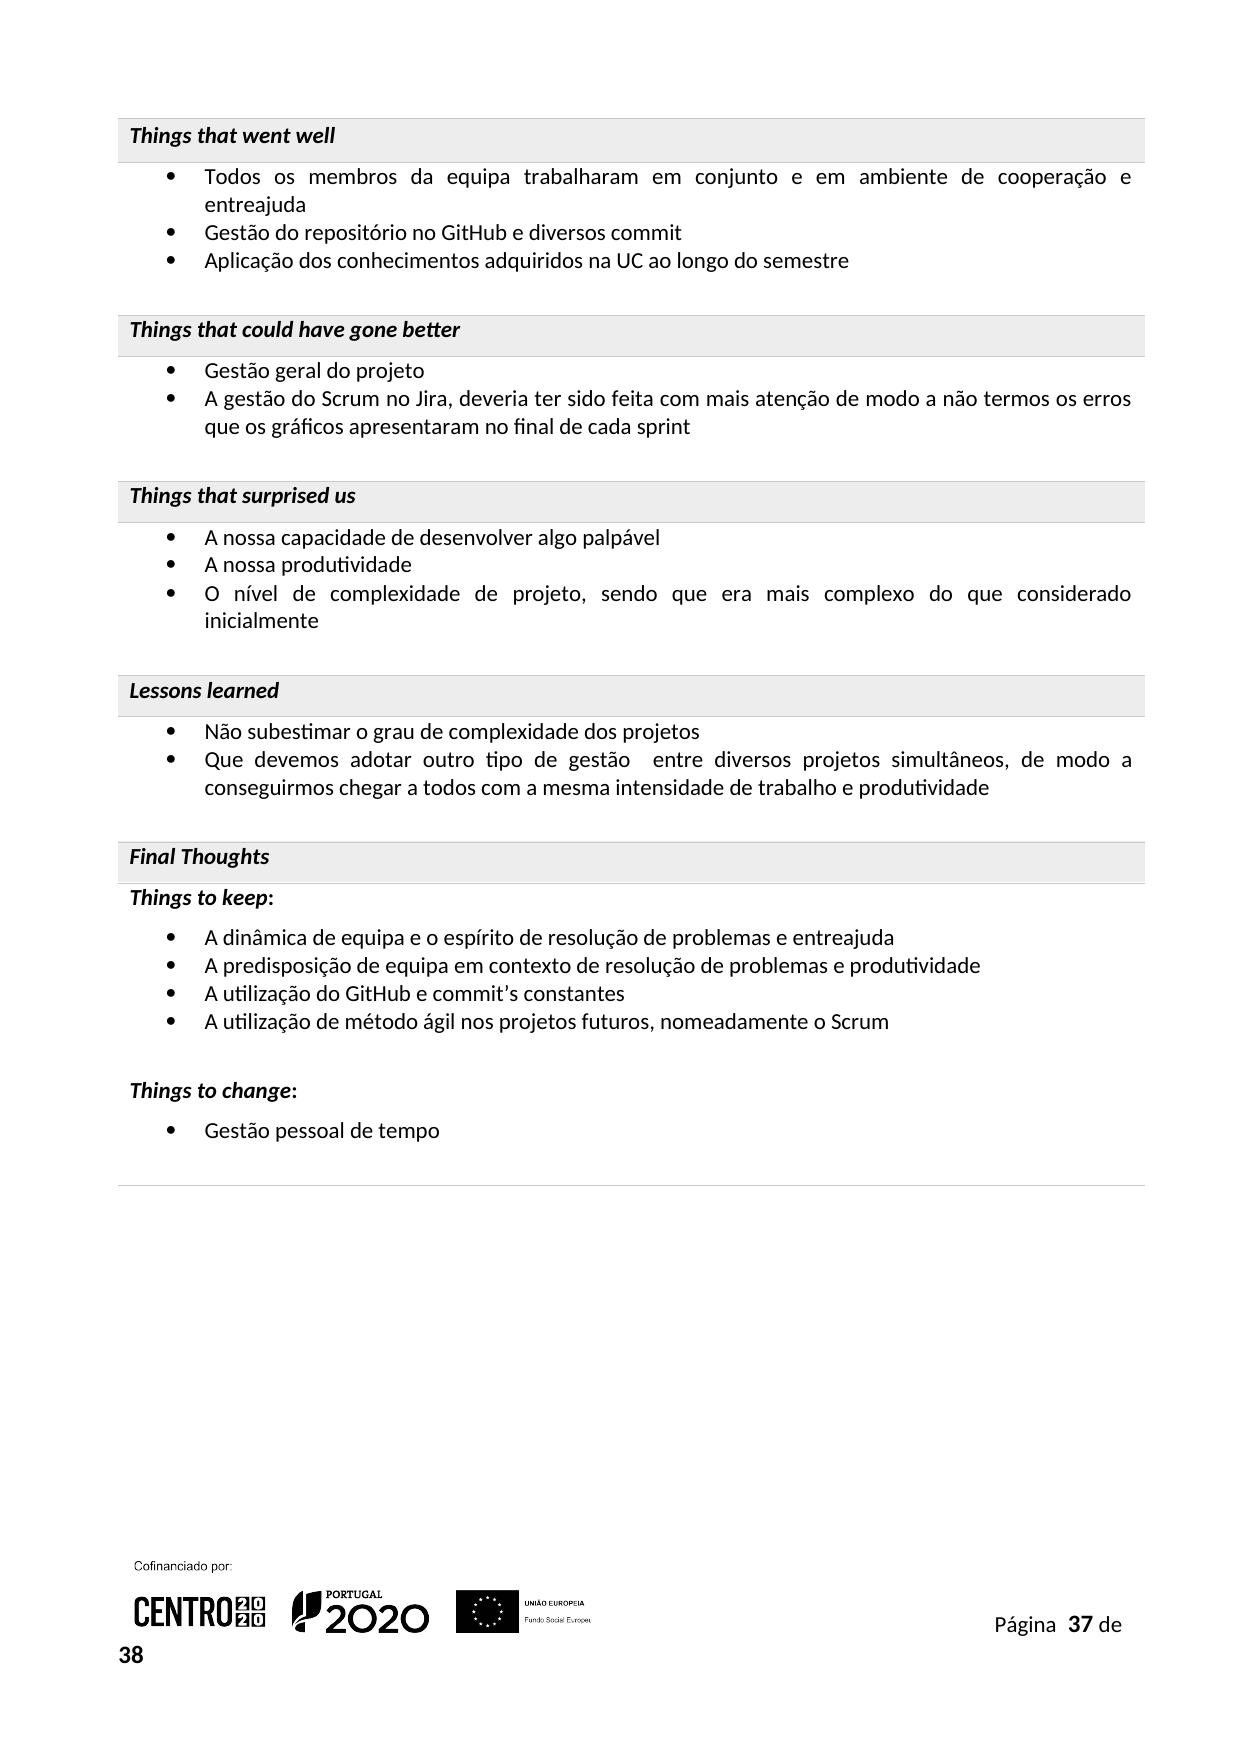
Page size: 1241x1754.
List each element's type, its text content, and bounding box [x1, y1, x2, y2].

table_cell Things that went well [118, 119, 1145, 162]
table_cell Não subestimar o grau de complexidade dos projetos Que devemos adotar outro tipo de gestão entre diversos projetos simultâneos, de modo a conseguirmos chegar a todos com a mesma intensidade de trabalho e produtividade [118, 717, 1145, 841]
table_cell Things that could have gone better [118, 316, 1145, 356]
table_cell Things to keep: A dinâmica de equipa e o espírito de resolução de problemas e entreajuda A predisposição de equipa em contexto de resolução de problemas e produtividade A utilização do GitHub e commit’s constantes A utilização de método ágil nos projetos futuros, nomeadamente o Scrum Things to change: Gestão pessoal de tempo [118, 884, 1145, 1185]
table_cell Gestão geral do projeto A gestão do Scrum no Jira, deveria ter sido feita com mais atenção de modo a não termos os erros que os gráficos apresentaram no final de cada sprint [118, 357, 1145, 481]
table_cell Things that surprised us [118, 482, 1145, 522]
table_cell A nossa capacidade de desenvolver algo palpável A nossa produtividade O nível de complexidade de projeto, sendo que era mais complexo do que considerado inicialmente [118, 523, 1145, 675]
table_cell Lessons learned [118, 676, 1145, 716]
table_cell Todos os membros da equipa trabalharam em conjunto e em ambiente de cooperação e entreajuda Gestão do repositório no GitHub e diversos commit Aplicação dos conhecimentos adquiridos na UC ao longo do semestre [118, 163, 1145, 315]
picture [134, 1561, 592, 1633]
table_cell Final Thoughts [118, 843, 1145, 882]
